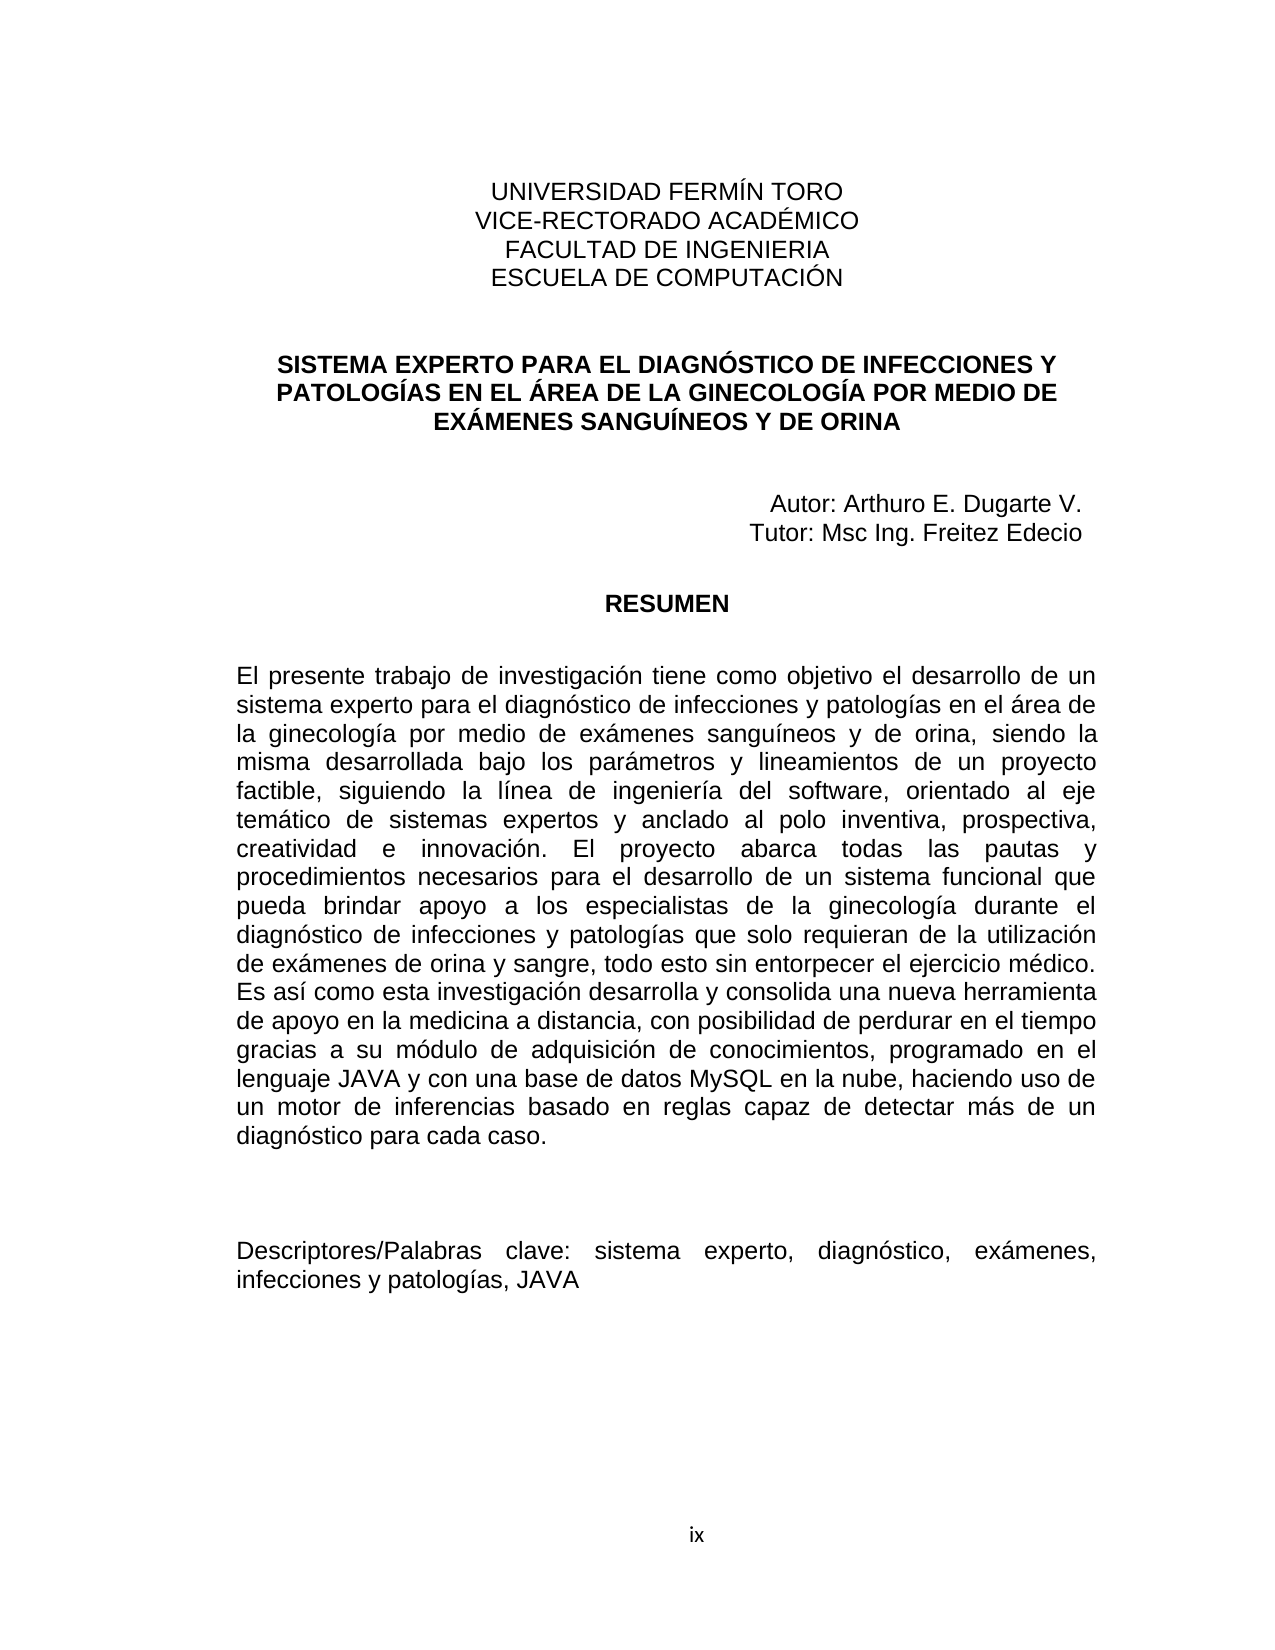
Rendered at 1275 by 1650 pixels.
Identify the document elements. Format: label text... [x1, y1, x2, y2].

text Descriptores/Palabras clave: sistema experto, diagnóstico, exámenes, infecciones y patologías, JAVA [236, 1236, 1098, 1294]
text ESCUELA DE COMPUTACIÓN [236, 263, 1098, 292]
text VICE-RECTORADO ACADÉMICO [236, 206, 1098, 235]
text FACULTAD DE INGENIERIA [236, 235, 1098, 263]
text UNIVERSIDAD FERMÍN TORO [236, 177, 1098, 206]
subtitle RESUMEN [236, 589, 1098, 618]
text SISTEMA EXPERTO PARA EL DIAGNÓSTICO DE INFECCIONES Y PATOLOGÍAS EN EL ÁREA DE LA GINECOLOGÍA POR MEDIO DE EXÁMENES SANGUÍNEOS Y DE ORINA [236, 350, 1098, 436]
text El presente trabajo de investigación tiene como objetivo el desarrollo de un sistema experto para el diagnóstico de infecciones y patologías en el área de la ginecología por medio de exámenes sanguíneos y de orina, siendo la misma desarrollada bajo los parámetros y lineamientos de un proyecto factible, siguiendo la línea de ingeniería del software, orientado al eje temático de sistemas expertos y anclado al polo inventiva, prospectiva, creatividad e innovación. El proyecto abarca todas las pautas y procedimientos necesarios para el desarrollo de un sistema funcional que pueda brindar apoyo a los especialistas de la ginecología durante el diagnóstico de infecciones y patologías que solo requieran de la utilización de exámenes de orina y sangre, todo esto sin entorpecer el ejercicio médico. Es así como esta investigación desarrolla y consolida una nueva herramienta de apoyo en la medicina a distancia, con posibilidad de perdurar en el tiempo gracias a su módulo de adquisición de conocimientos, programado en el lenguaje JAVA y con una base de datos MySQL en la nube, haciendo uso de un motor de inferencias basado en reglas capaz de detectar más de un diagnóstico para cada caso. [236, 661, 1098, 1150]
